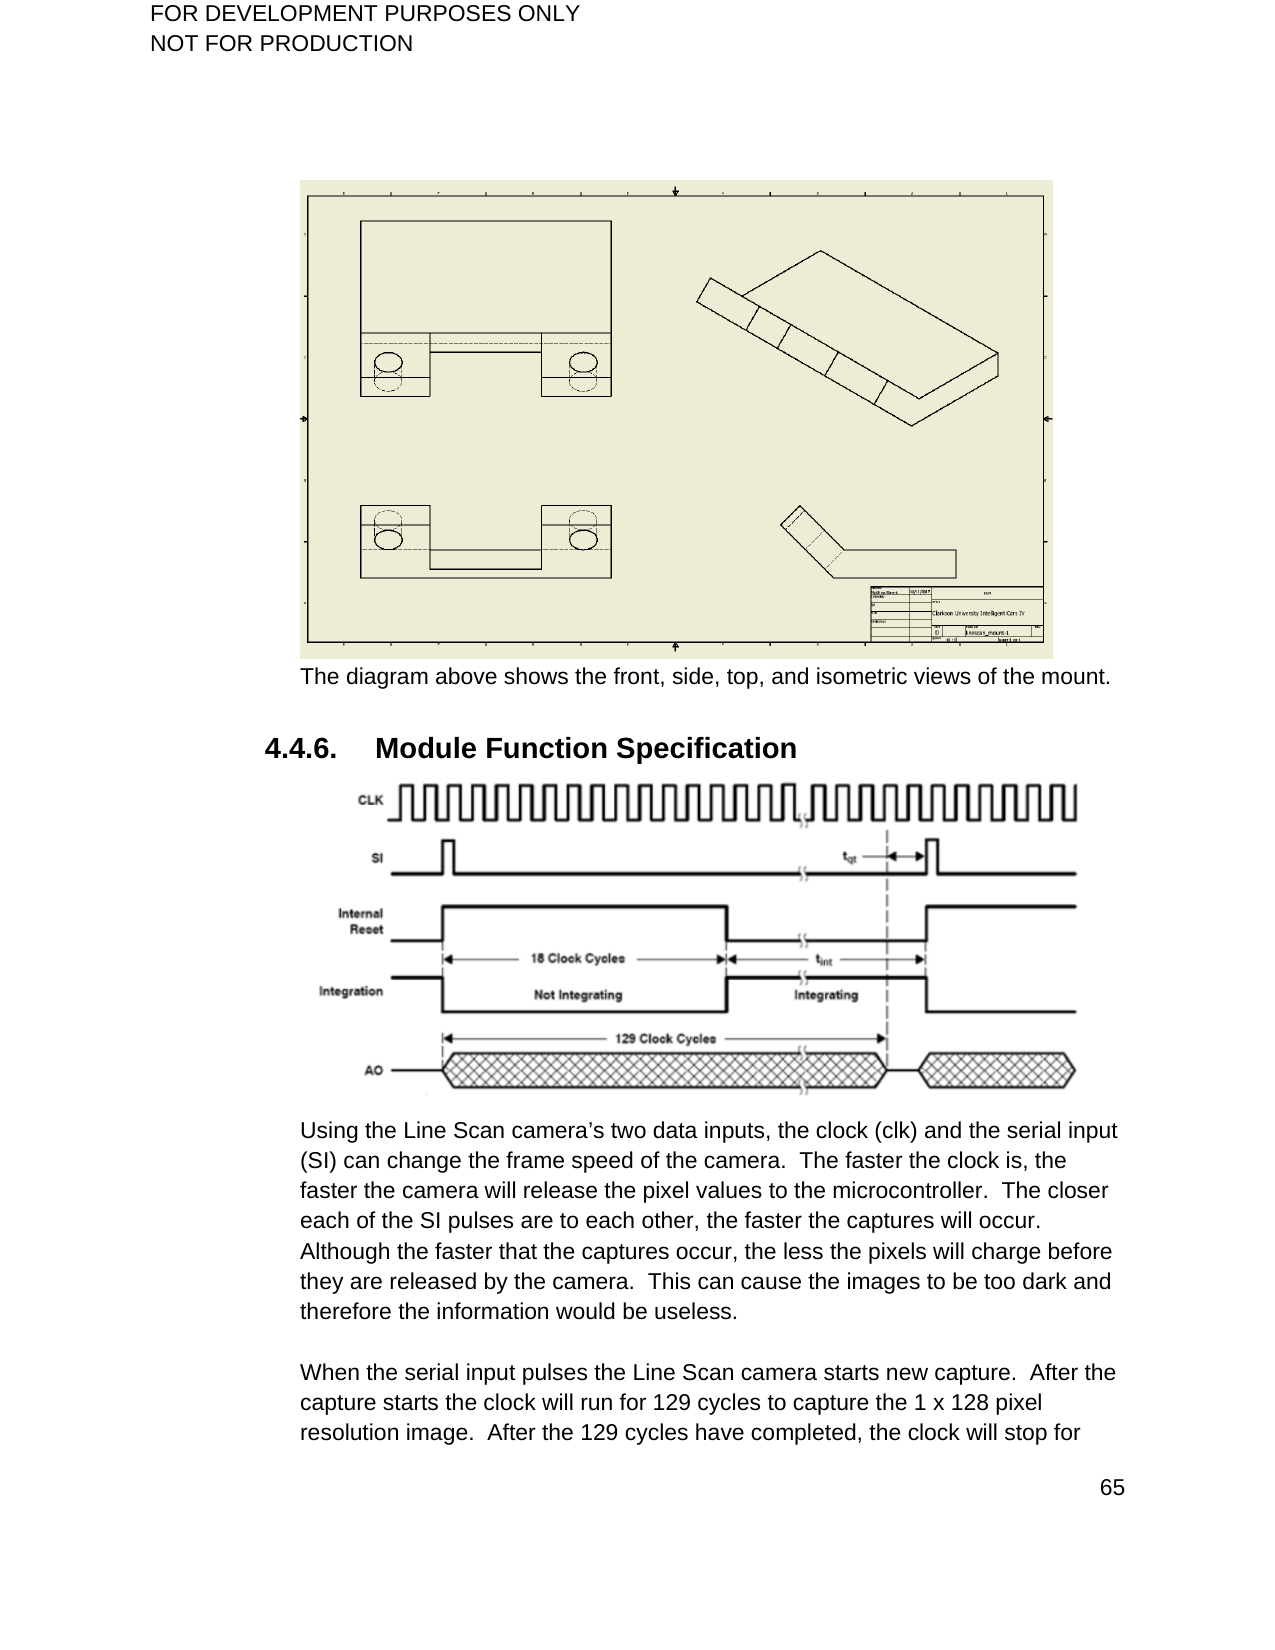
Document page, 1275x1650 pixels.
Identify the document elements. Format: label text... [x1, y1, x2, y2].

text Using the Line Scan camera’s two data inputs, the clock (clk) and the serial input (SI) can change the frame speed of the camera. The faster the clock is, the faster the camera will release the pixel values to the microcontroller. The closer each of the SI pulses are to each other, the faster the captures will occur. Although the faster that the captures occur, the less the pixels will charge before they are released by the camera. This can cause the images to be too dark and therefore the information would be useless. [300, 1117, 1125, 1324]
text The diagram above shows the front, side, top, and isometric views of the mount. [300, 663, 1125, 690]
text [300, 1358, 1125, 1445]
picture [300, 764, 1092, 1112]
picture [300, 180, 1054, 659]
subtitle Module Function Specification [337, 731, 1125, 764]
